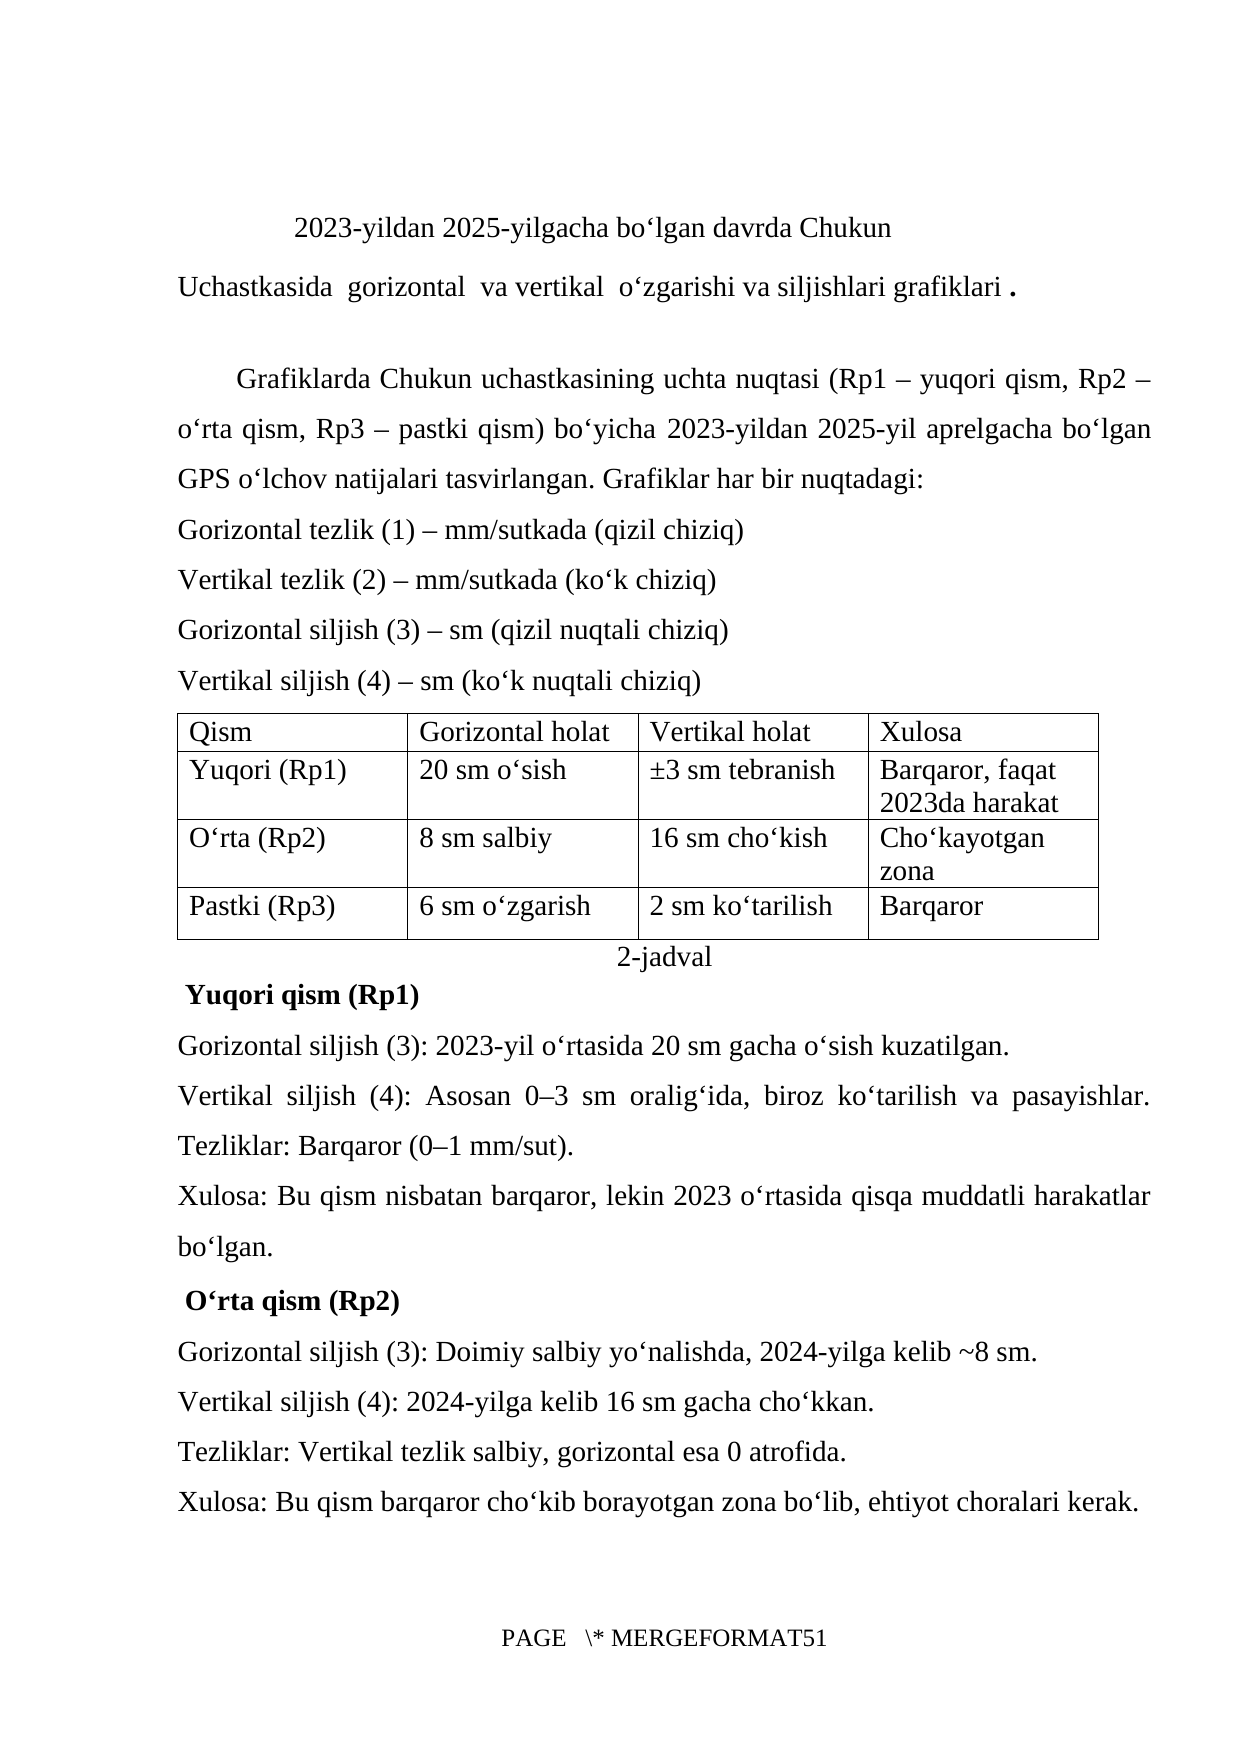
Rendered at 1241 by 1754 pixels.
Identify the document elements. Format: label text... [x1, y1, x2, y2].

table_cell 20 sm o‘sish [408, 752, 638, 819]
table_cell 6 sm o‘zgarish [408, 888, 638, 938]
table_cell Cho‘kayotgan zona [869, 820, 1098, 887]
table_header Vertikal holat [639, 714, 868, 751]
text Uchastkasida gorizontal va vertikal o‘zgarishi va siljishlari grafiklari . [177, 269, 1152, 302]
table_cell Pastki (Rp3) [178, 888, 407, 938]
text Vertikal tezlik (2) – mm/sutkada (ko‘k chiziq) [177, 562, 1152, 596]
table_cell 2 sm ko‘tarilish [639, 888, 868, 938]
text Vertikal siljish (4) – sm (ko‘k nuqtali chiziq) [177, 663, 1152, 696]
table_header Gorizontal holat [408, 714, 638, 751]
text 2-jadval [177, 939, 1152, 973]
text Grafiklarda Chukun uchastkasining uchta nuqtasi (Rp1 – yuqori qism, Rp2 – o‘rta qism, Rp3 – pastki qism) bo‘yicha 2023-yildan 2025-yil aprelgacha bo‘lgan GPS o‘lchov natijalari tasvirlangan. Grafiklar har bir nuqtadagi: [177, 361, 1152, 495]
table_header Xulosa [869, 714, 1098, 751]
table_cell ±3 sm tebranish [639, 752, 868, 819]
text 2023-yildan 2025-yilgacha bo‘lgan davrda Chukun [177, 210, 1152, 244]
subtitle O‘rta qism (Rp2) [177, 1283, 1152, 1317]
text Gorizontal siljish (3): 2023-yil o‘rtasida 20 sm gacha o‘sish kuzatilgan. Vertikal siljish (4): Asosan 0–3 sm oralig‘ida, biroz ko‘tarilish va pasayishlar. Tezliklar: Barqaror (0–1 mm/sut). Xulosa: Bu qism nisbatan barqaror, lekin 2023 o‘rtasida qisqa muddatli harakatlar bo‘lgan. [177, 1028, 1152, 1262]
table_cell Yuqori (Rp1) [178, 752, 407, 819]
table_cell Barqaror, faqat 2023da harakat [869, 752, 1098, 819]
table_header Qism [178, 714, 407, 751]
text Gorizontal siljish (3): Doimiy salbiy yo‘nalishda, 2024-yilga kelib ~8 sm. Vertikal siljish (4): 2024-yilga kelib 16 sm gacha cho‘kkan. Tezliklar: Vertikal tezlik salbiy, gorizontal esa 0 atrofida. Xulosa: Bu qism barqaror cho‘kib borayotgan zona bo‘lib, ehtiyot choralari kerak. [177, 1334, 1152, 1518]
text Gorizontal siljish (3) – sm (qizil nuqtali chiziq) [177, 612, 1152, 646]
table_cell 16 sm cho‘kish [639, 820, 868, 887]
text Gorizontal tezlik (1) – mm/sutkada (qizil chiziq) [177, 512, 1152, 545]
table_cell O‘rta (Rp2) [178, 820, 407, 887]
table_cell 8 sm salbiy [408, 820, 638, 887]
subtitle Yuqori qism (Rp1) [177, 977, 1152, 1011]
table_cell Barqaror [869, 888, 1098, 938]
